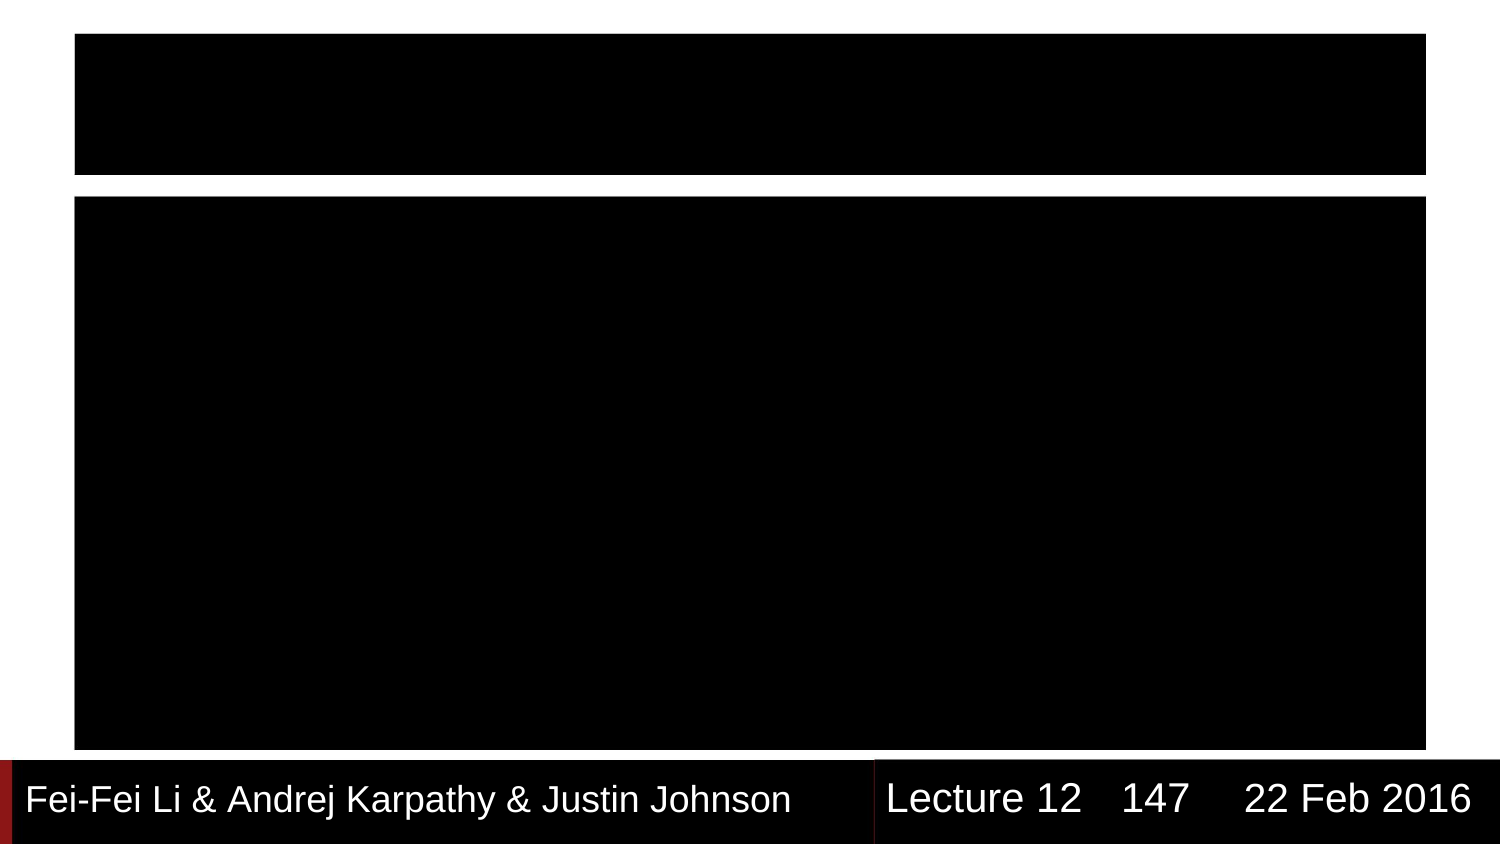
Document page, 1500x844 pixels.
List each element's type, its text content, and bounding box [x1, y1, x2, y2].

text Extract AlexNet or VGG features? Use Caffe [89, 434, 1479, 506]
text Fei-Fei Li & Andrej Karpathy & Justin Johnson Lecture 12 147 22 Feb 2016 [25, 774, 1083, 822]
picture [72, 194, 1428, 752]
picture [0, 757, 1500, 844]
text Fei-Fei Li & Andrej Karpathy & Justin Johnson Lecture 12 147 22 Feb 2016 [1190, 774, 1479, 822]
picture [72, 31, 1428, 177]
text Use Cases [89, 56, 1479, 141]
